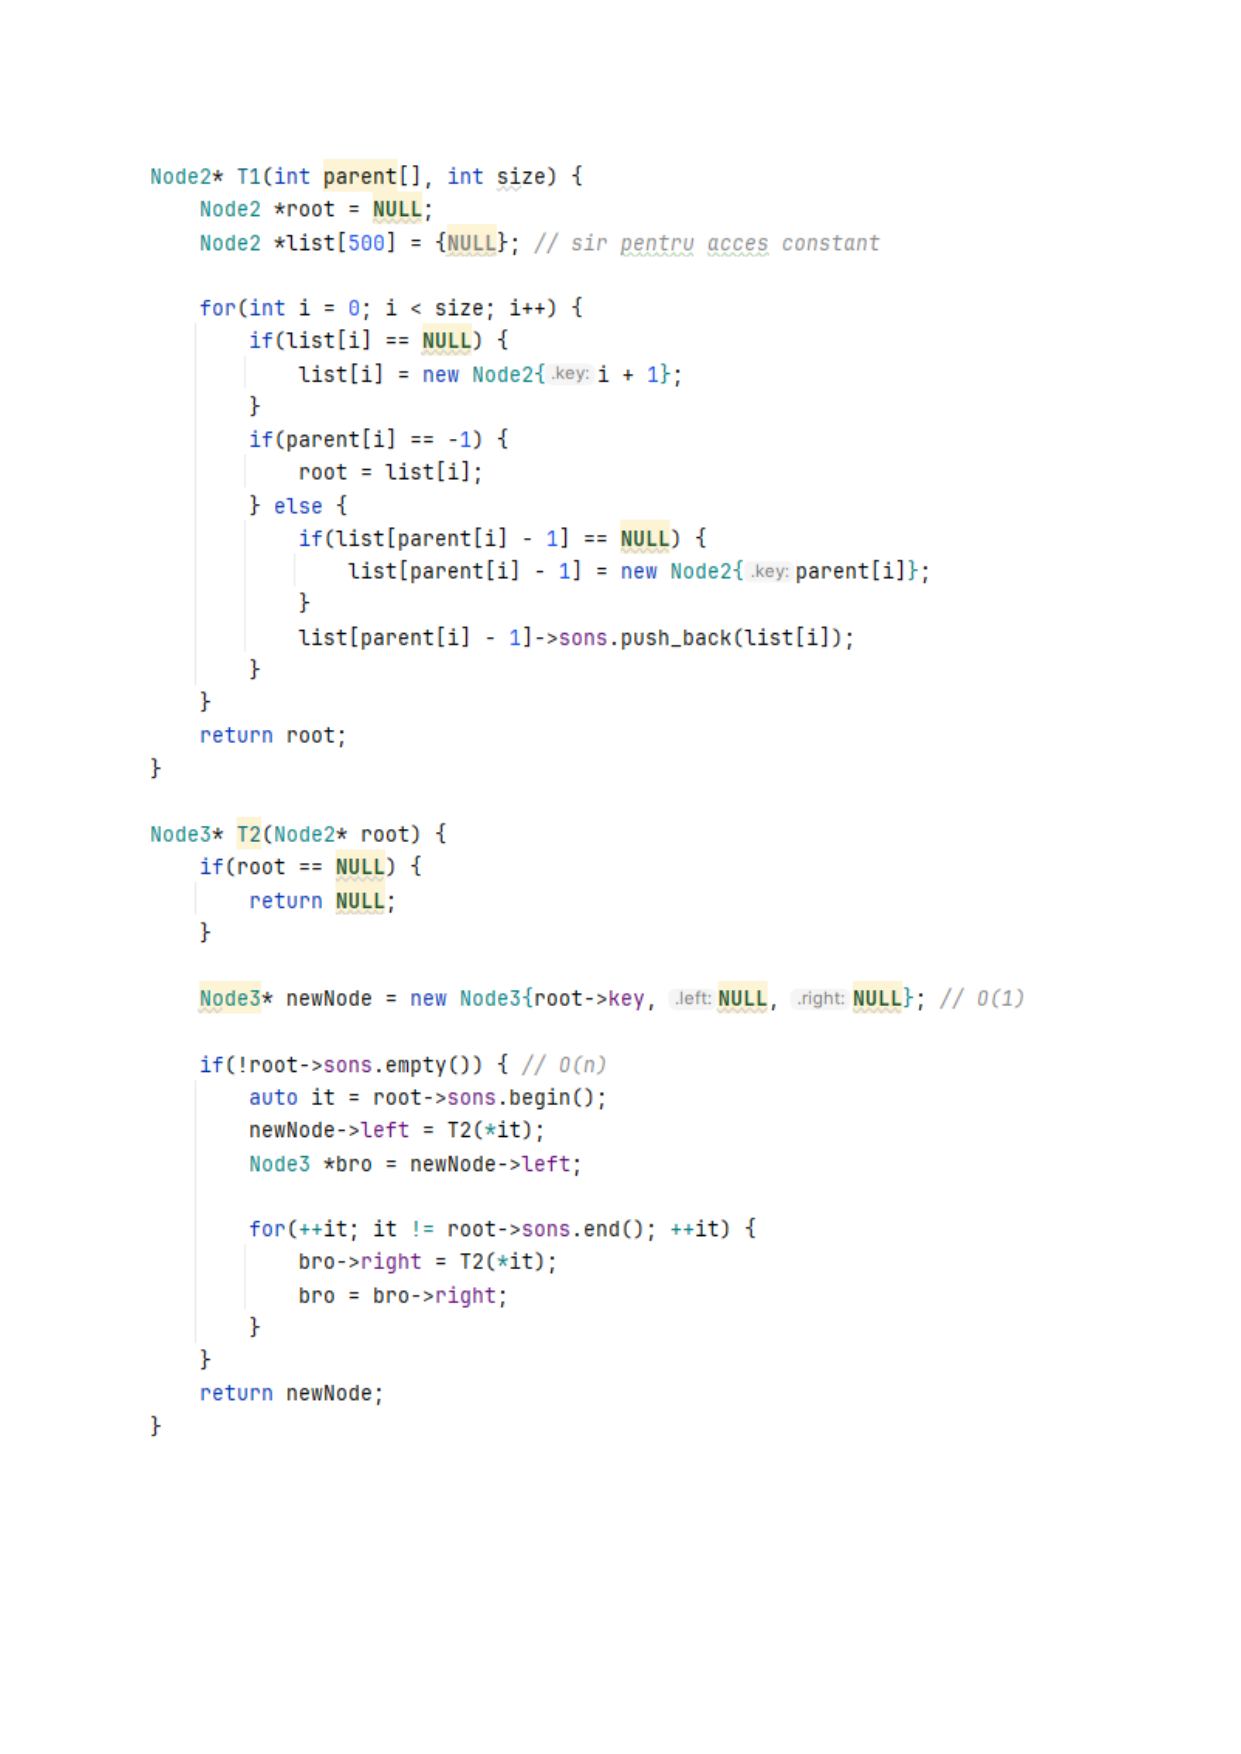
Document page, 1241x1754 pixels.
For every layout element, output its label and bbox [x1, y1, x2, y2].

picture [147, 147, 1093, 1444]
